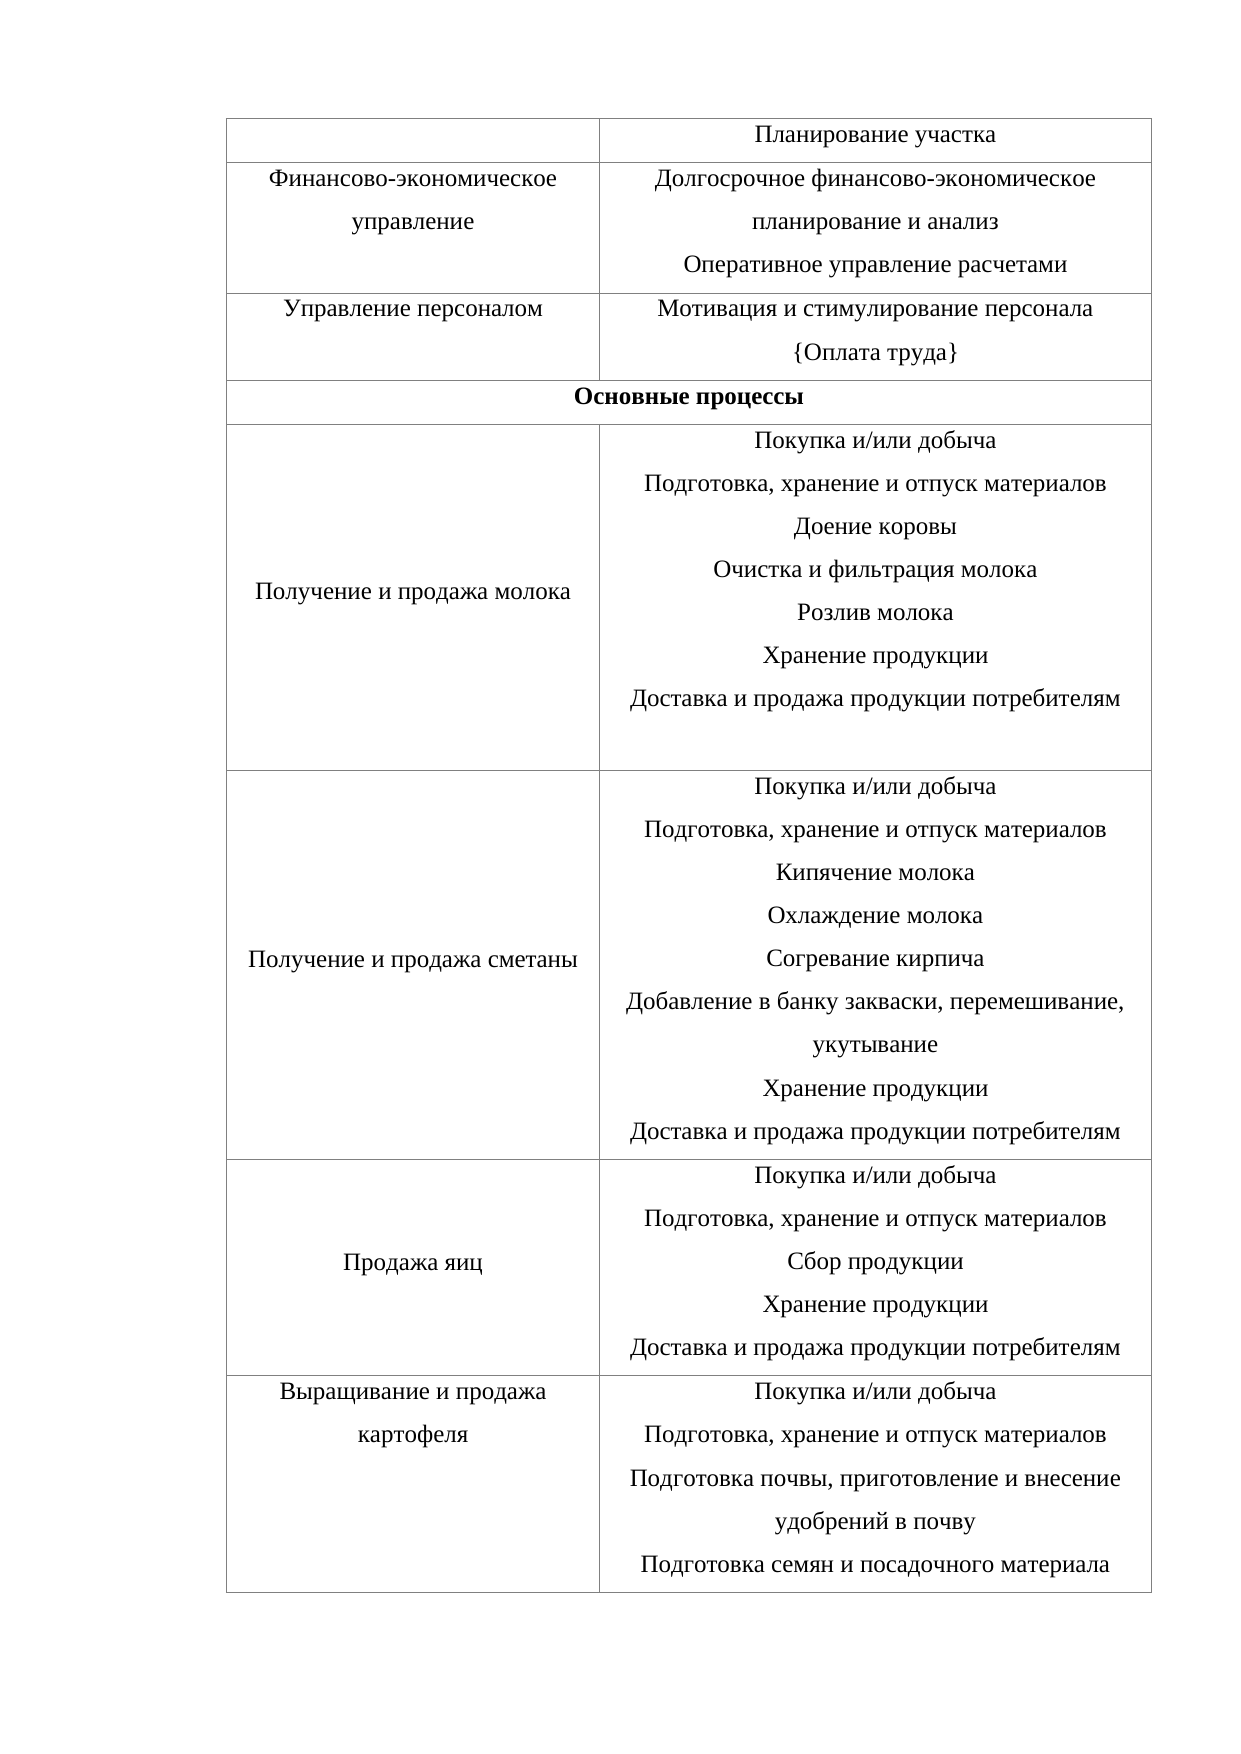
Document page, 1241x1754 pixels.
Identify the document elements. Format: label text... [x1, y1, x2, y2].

table_cell Получение и продажа молока [227, 425, 599, 770]
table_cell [227, 1376, 599, 1592]
table_cell Покупка и/или добыча Подготовка, хранение и отпуск материалов Сбор продукции Хранение продукции Доставка и продажа продукции потребителям [600, 1160, 1151, 1375]
table_cell Долгосрочное финансово-экономическое планирование и анализ Оперативное управление расчетами [600, 163, 1151, 292]
table_cell Мотивация и стимулирование персонала {Оплата труда} [600, 294, 1151, 380]
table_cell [600, 119, 1151, 162]
table_cell Управление персоналом [227, 294, 599, 380]
table_cell Финансово-экономическое управление [227, 163, 599, 292]
table_cell Покупка и/или добыча Подготовка, хранение и отпуск материалов Кипячение молока Охлаждение молока Согревание кирпича Добавление в банку закваски, перемешивание, укутывание Хранение продукции Доставка и продажа продукции потребителям [600, 771, 1151, 1159]
table_cell Покупка и/или добыча Подготовка, хранение и отпуск материалов Доение коровы Очистка и фильтрация молока Розлив молока Хранение продукции Доставка и продажа продукции потребителям [600, 425, 1151, 770]
table_cell Продажа яиц [227, 1160, 599, 1375]
table_cell Получение и продажа сметаны [227, 771, 599, 1159]
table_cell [600, 1376, 1151, 1592]
table_cell Основные процессы [227, 381, 1151, 424]
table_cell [227, 119, 599, 162]
